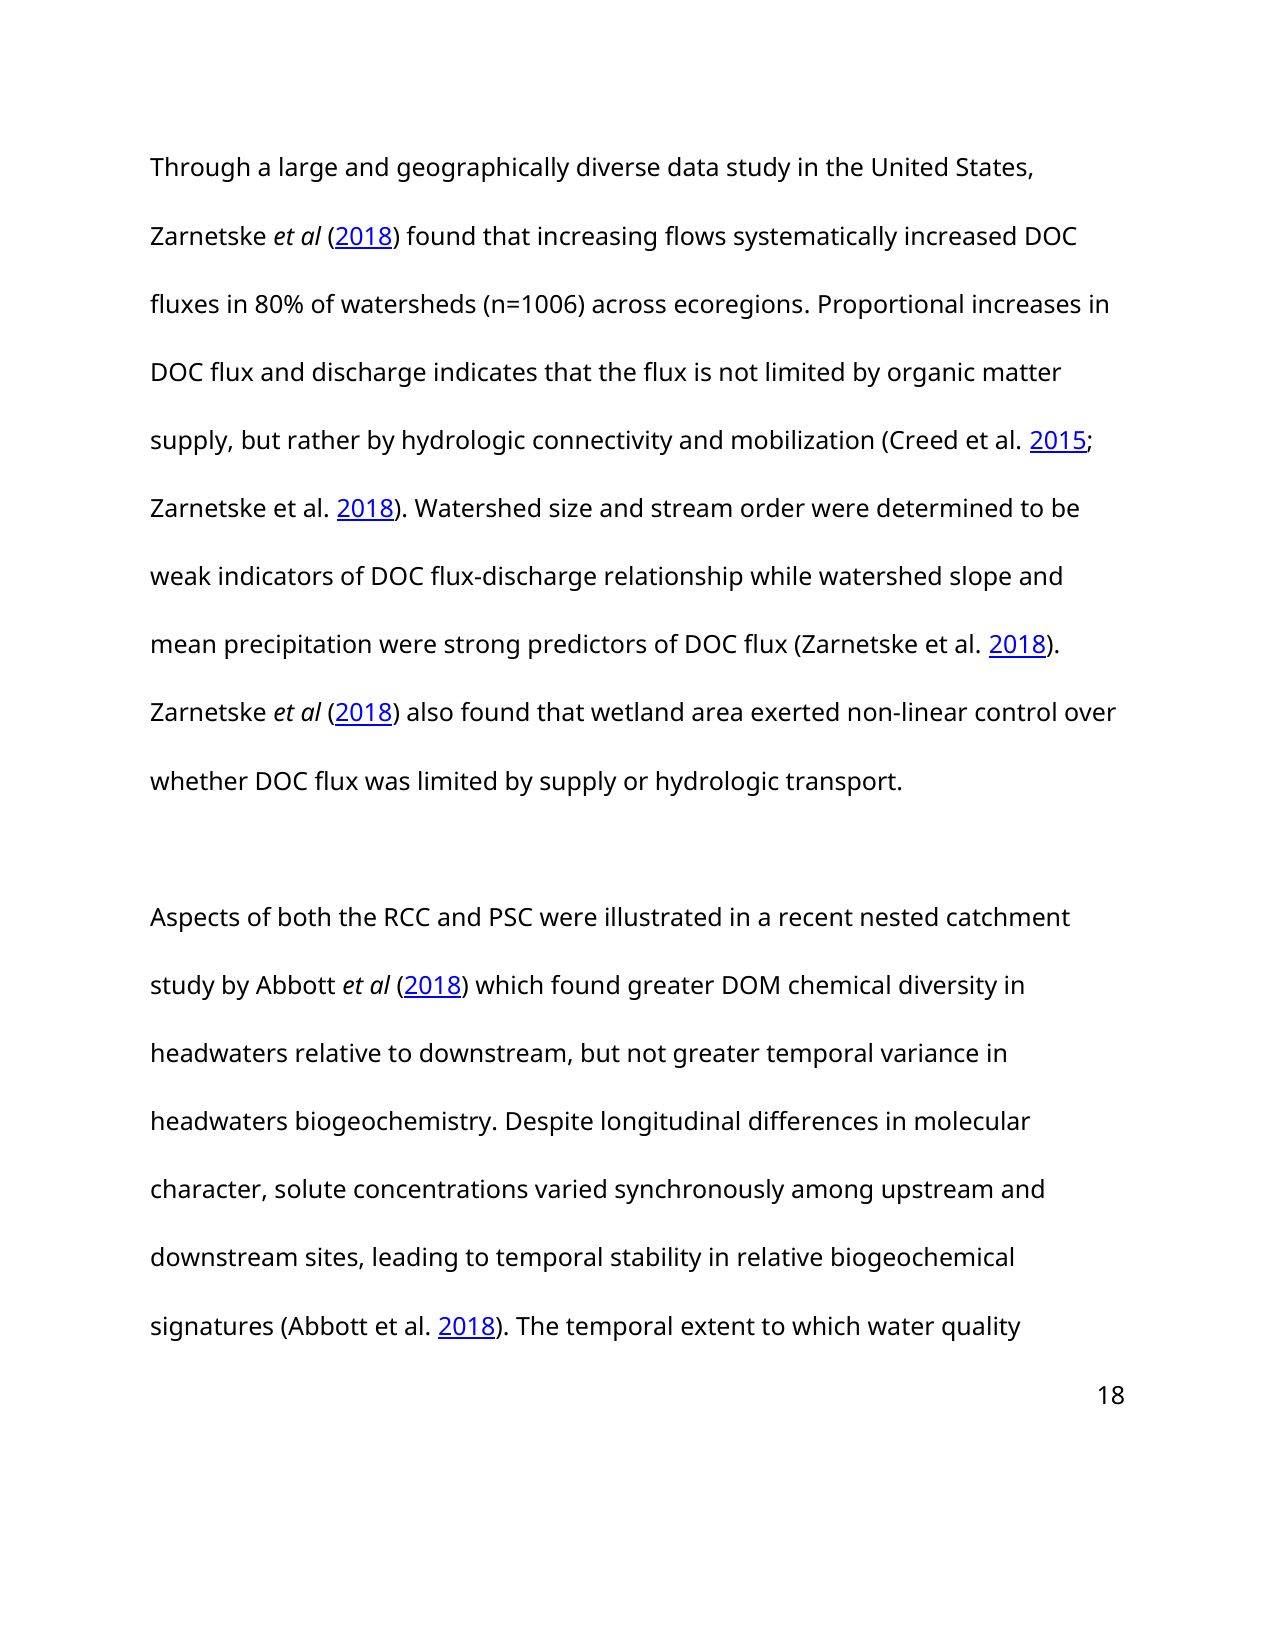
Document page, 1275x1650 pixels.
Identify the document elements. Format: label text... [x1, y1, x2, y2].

text Through a large and geographically diverse data study in the United States, Zarnetske et al (2018) found that increasing flows systematically increased DOC fluxes in 80% of watersheds (n=1006) across ecoregions. Proportional increases in DOC flux and discharge indicates that the flux is not limited by organic matter supply, but rather by hydrologic connectivity and mobilization (Creed et al. 2015; Zarnetske et al. 2018). Watershed size and stream order were determined to be weak indicators of DOC flux-discharge relationship while watershed slope and mean precipitation were strong predictors of DOC flux (Zarnetske et al. 2018). Zarnetske et al (2018) also found that wetland area exerted non-linear control over whether DOC flux was limited by supply or hydrologic transport. [150, 150, 1125, 797]
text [150, 899, 1125, 1342]
